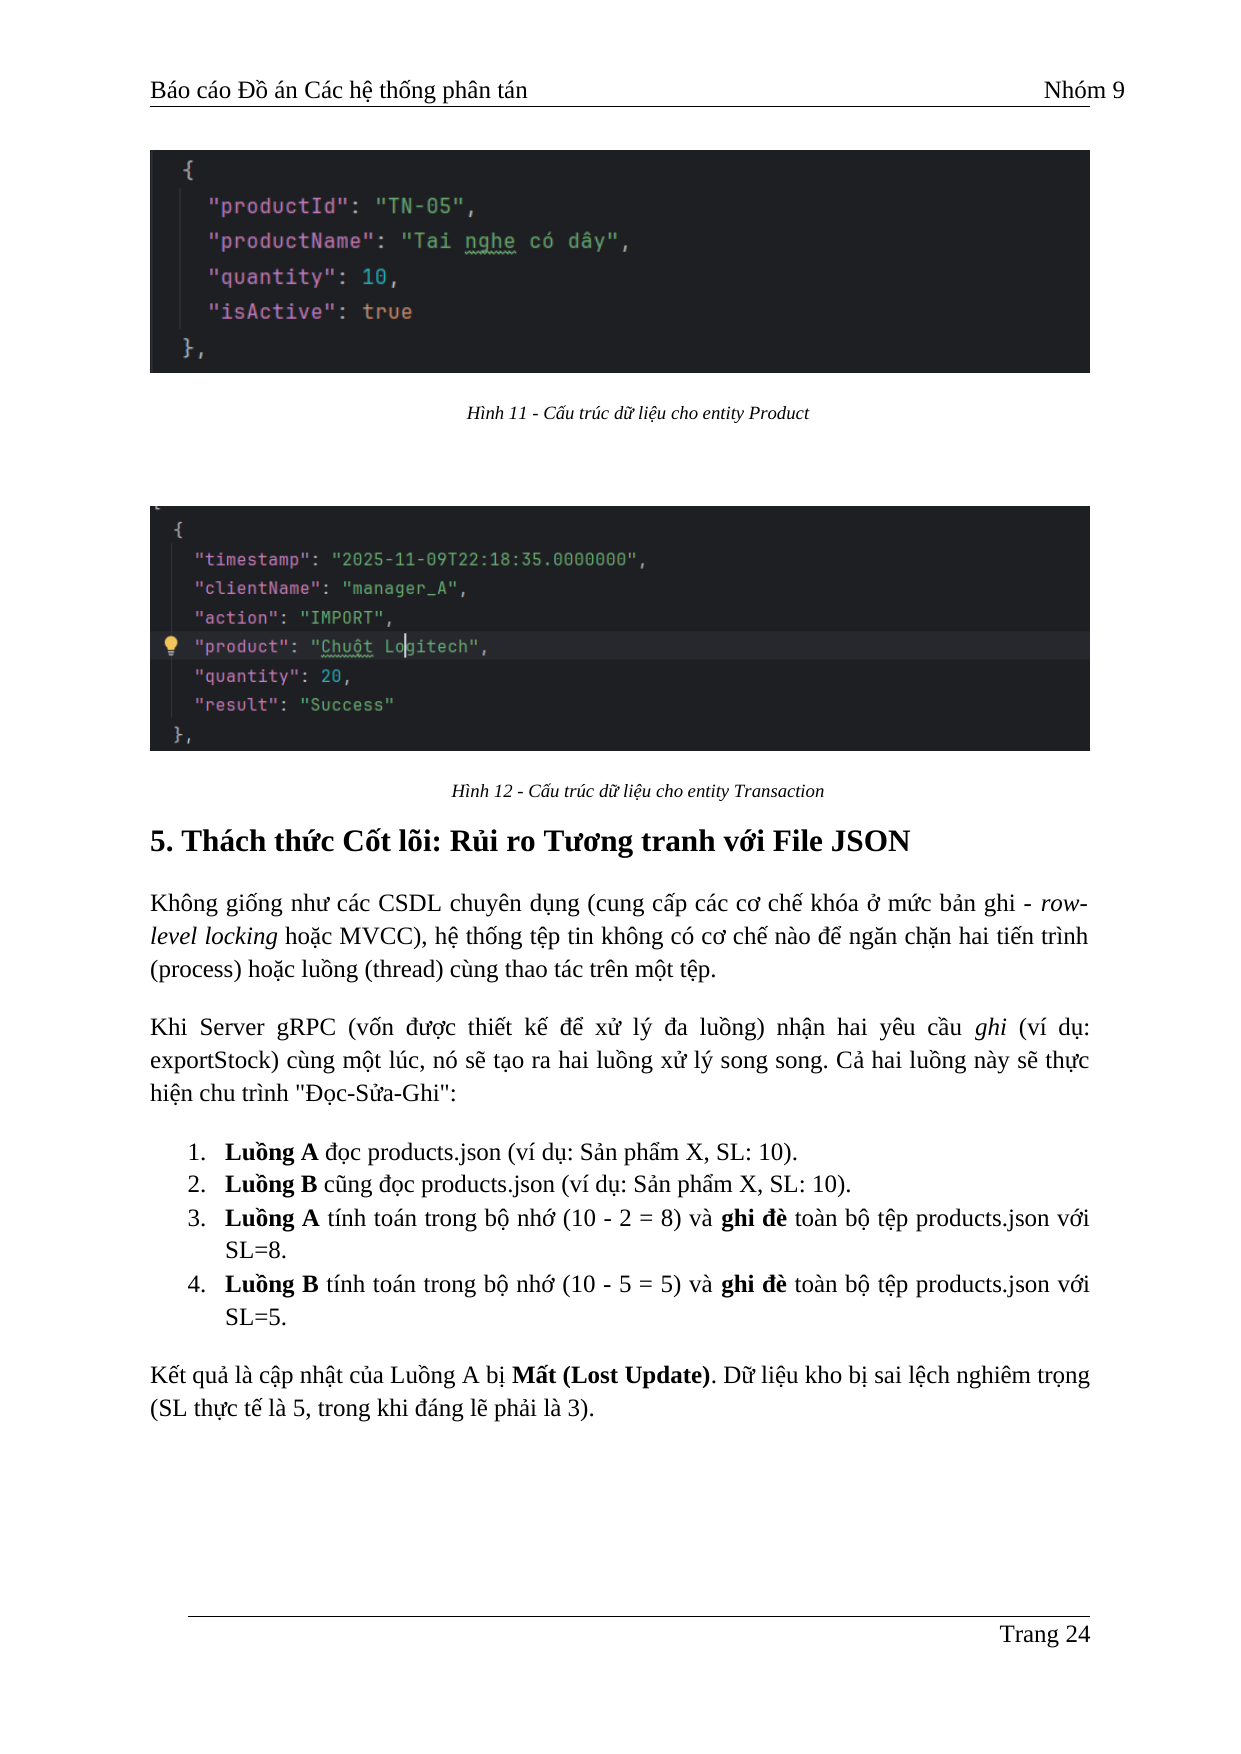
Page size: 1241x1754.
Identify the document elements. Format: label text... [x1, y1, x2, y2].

picture [150, 506, 1090, 751]
picture [150, 150, 1090, 373]
list Luồng B cũng đọc products.json (ví dụ: Sản phẩm X, SL: 10). [187, 1169, 1090, 1198]
subtitle 5. Thách thức Cốt lõi: Rủi ro Tương tranh với File JSON [150, 822, 1090, 858]
text Hình 11 - Cấu trúc dữ liệu cho entity Product [187, 402, 1090, 424]
text Không giống như các CSDL chuyên dụng (cung cấp các cơ chế khóa ở mức bản ghi - row-level locking hoặc MVCC), hệ thống tệp tin không có cơ chế nào để ngăn chặn hai tiến trình (process) hoặc luồng (thread) cùng thao tác trên một tệp. [150, 888, 1090, 983]
text Khi Server gRPC (vốn được thiết kế để xử lý đa luồng) nhận hai yêu cầu ghi (ví dụ: exportStock) cùng một lúc, nó sẽ tạo ra hai luồng xử lý song song. Cả hai luồng này sẽ thực hiện chu trình "Đọc-Sửa-Ghi": [150, 1012, 1090, 1107]
list Luồng B tính toán trong bộ nhớ (10 - 5 = 5) và ghi đè toàn bộ tệp products.json với SL=5. [187, 1269, 1090, 1330]
list Luồng A tính toán trong bộ nhớ (10 - 2 = 8) và ghi đè toàn bộ tệp products.json với SL=8. [187, 1203, 1090, 1264]
text Hình 12 - Cấu trúc dữ liệu cho entity Transaction [187, 780, 1090, 801]
list Luồng A đọc products.json (ví dụ: Sản phẩm X, SL: 10). [187, 1137, 1090, 1165]
text Kết quả là cập nhật của Luồng A bị Mất (Lost Update). Dữ liệu kho bị sai lệch nghiêm trọng (SL thực tế là 5, trong khi đáng lẽ phải là 3). [150, 1360, 1090, 1421]
